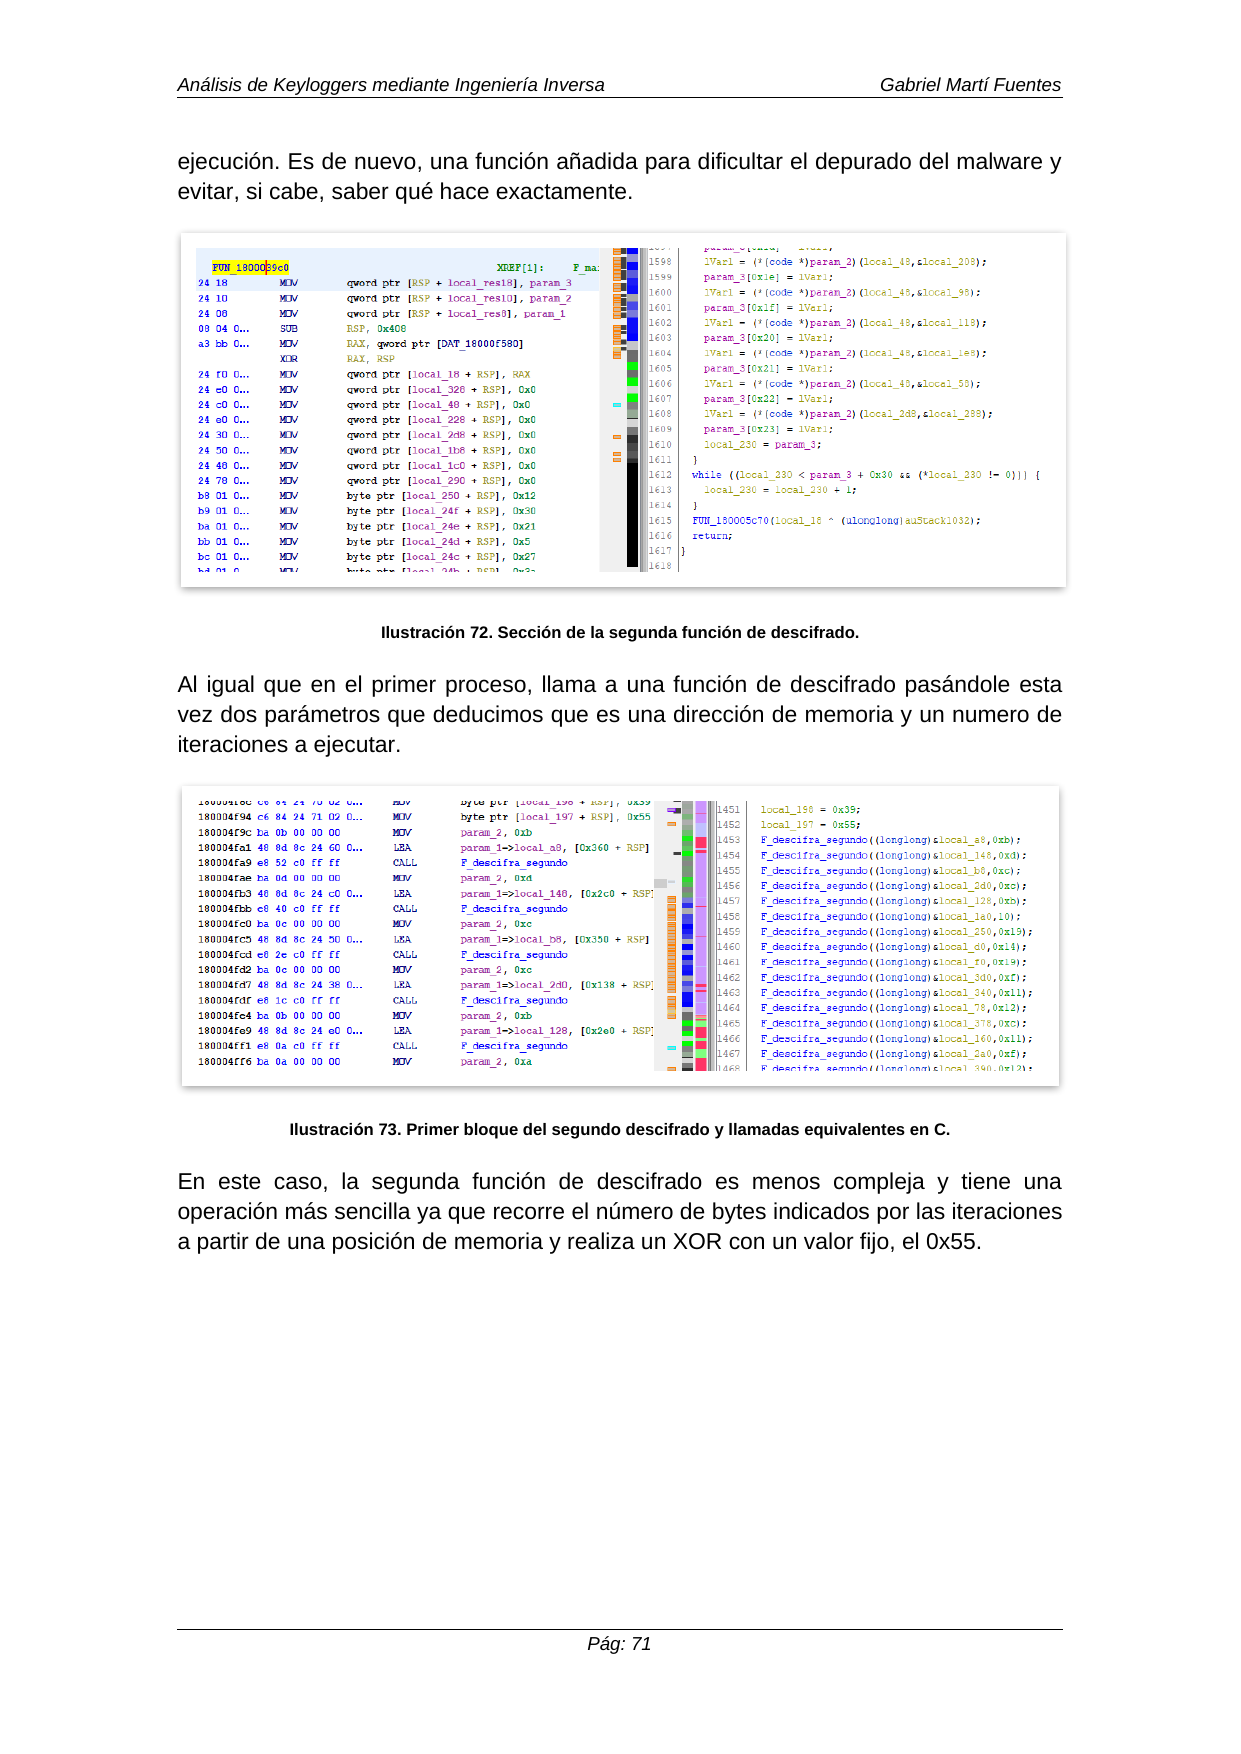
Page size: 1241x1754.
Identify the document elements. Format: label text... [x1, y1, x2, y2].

picture [197, 801, 1044, 1071]
picture [196, 248, 1051, 572]
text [177, 148, 1063, 204]
text En este caso, la segunda función de descifrado es menos compleja y tiene una operación más sencilla ya que recorre el número de bytes indicados por las iteraciones a partir de una posición de memoria y realiza un XOR con un valor fijo, el 0x55. [177, 1168, 1063, 1255]
text Al igual que en el primer proceso, llama a una función de descifrado pasándole esta vez dos parámetros que deducimos que es una dirección de memoria y un numero de iteraciones a ejecutar. [177, 671, 1063, 757]
